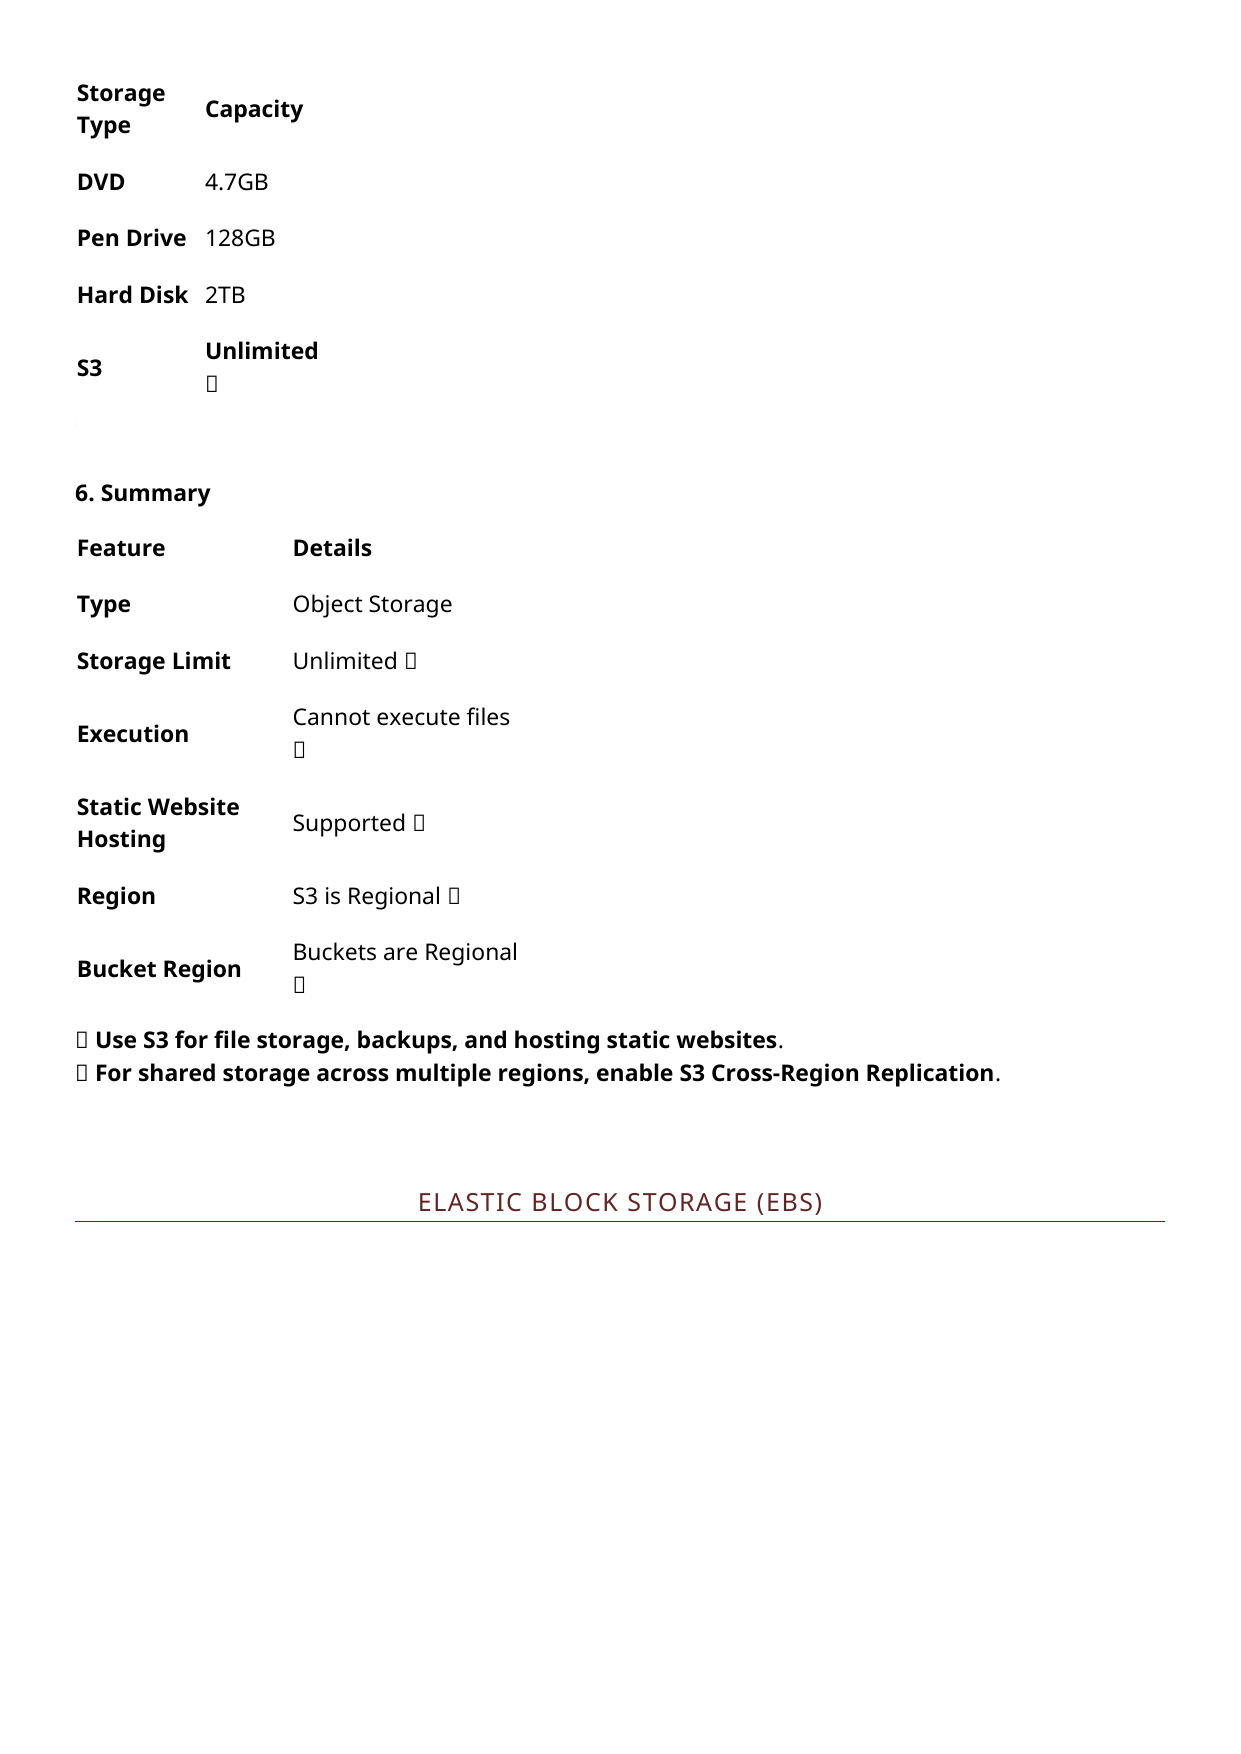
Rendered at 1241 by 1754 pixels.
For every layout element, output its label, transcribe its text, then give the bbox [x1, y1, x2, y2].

table_header Details [291, 530, 527, 587]
table_cell Bucket Region [75, 935, 291, 1024]
table_cell Type [75, 587, 291, 643]
table_cell DVD [75, 164, 203, 221]
table_cell 2TB [203, 277, 338, 334]
table_cell S3 [75, 334, 203, 423]
table_cell Execution [75, 700, 291, 789]
table_header Storage Type [75, 75, 203, 164]
subtitle Elastic Block Storage (EBS) [75, 1185, 1165, 1221]
table_cell 128GB [203, 221, 338, 277]
table_header Capacity [203, 75, 338, 164]
table_cell Cannot execute files ❌ [291, 700, 527, 789]
table_header Feature [75, 530, 291, 587]
table_cell Object Storage [291, 587, 527, 643]
table_cell Static Website Hosting [75, 789, 291, 878]
text 6. Summary [75, 477, 1165, 508]
table_cell S3 is Regional ✅ [291, 878, 527, 934]
table_cell Region [75, 878, 291, 934]
table_cell Hard Disk [75, 277, 203, 334]
text ✅ Use S3 for file storage, backups, and hosting static websites. ✅ For shared storage across multiple regions, enable S3 Cross-Region Replication. [75, 1024, 1165, 1088]
table_cell Pen Drive [75, 221, 203, 277]
table_cell Unlimited ✅ [291, 643, 527, 699]
table_cell Unlimited ✅ [203, 334, 338, 423]
table_cell Buckets are Regional ✅ [291, 935, 527, 1024]
table_cell Storage Limit [75, 643, 291, 699]
table_cell 4.7GB [203, 164, 338, 221]
table_cell Supported ✅ [291, 789, 527, 878]
